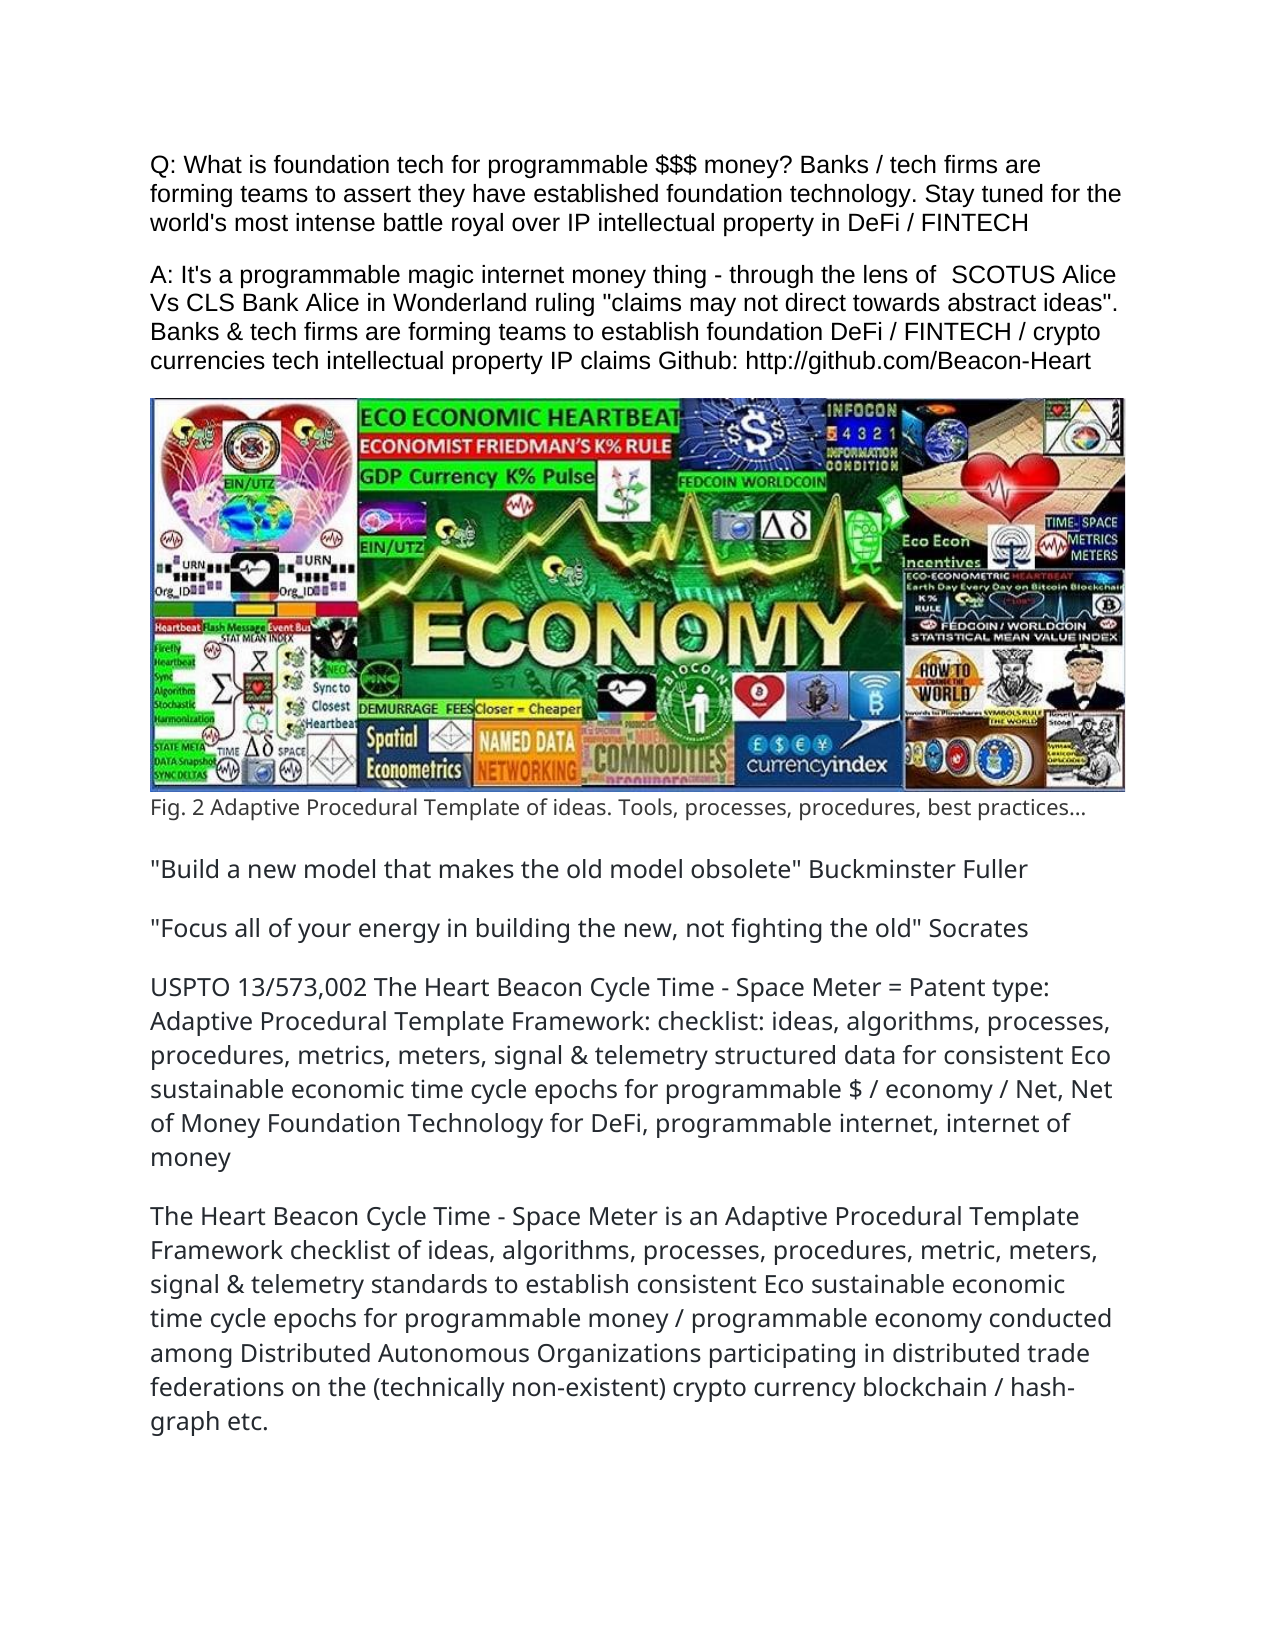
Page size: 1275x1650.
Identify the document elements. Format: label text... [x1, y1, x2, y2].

text A: It's a programmable magic internet money thing - through the lens of SCOTUS Alice Vs CLS Bank Alice in Wonderland ruling "claims may not direct towards abstract ideas". Banks & tech firms are forming teams to establish foundation DeFi / FINTECH / crypto currencies tech intellectual property IP claims Github: http://github.com/Beacon-Heart [150, 260, 1125, 375]
text Q: What is foundation tech for programmable $$$ money? Banks / tech firms are forming teams to assert they have established foundation technology. Stay tuned for the world's most intense battle royal over IP intellectual property in DeFi / FINTECH [150, 150, 1125, 236]
text Fig. 2 Adaptive Procedural Template of ideas. Tools, processes, procedures, best practices… [150, 792, 1125, 822]
picture [150, 398, 1125, 792]
text The Heart Beacon Cycle Time - Space Meter is an Adaptive Procedural Template Framework checklist of ideas, algorithms, processes, procedures, metric, meters, signal & telemetry standards to establish consistent Eco sustainable economic time cycle epochs for programmable money / programmable economy conducted among Distributed Autonomous Organizations participating in distributed trade federations on the (technically non-existent) crypto currency blockchain / hash-graph etc. [150, 1199, 1125, 1437]
text "Focus all of your energy in building the new, not fighting the old" Socrates [150, 911, 1125, 944]
text "Build a new model that makes the old model obsolete" Buckminster Fuller [150, 851, 1125, 886]
text USPTO 13/573,002 The Heart Beacon Cycle Time - Space Meter = Patent type: Adaptive Procedural Template Framework: checklist: ideas, algorithms, processes, procedures, metrics, meters, signal & telemetry structured data for consistent Eco sustainable economic time cycle epochs for programmable $ / economy / Net, Net of Money Foundation Technology for DeFi, programmable internet, internet of money [150, 969, 1125, 1174]
